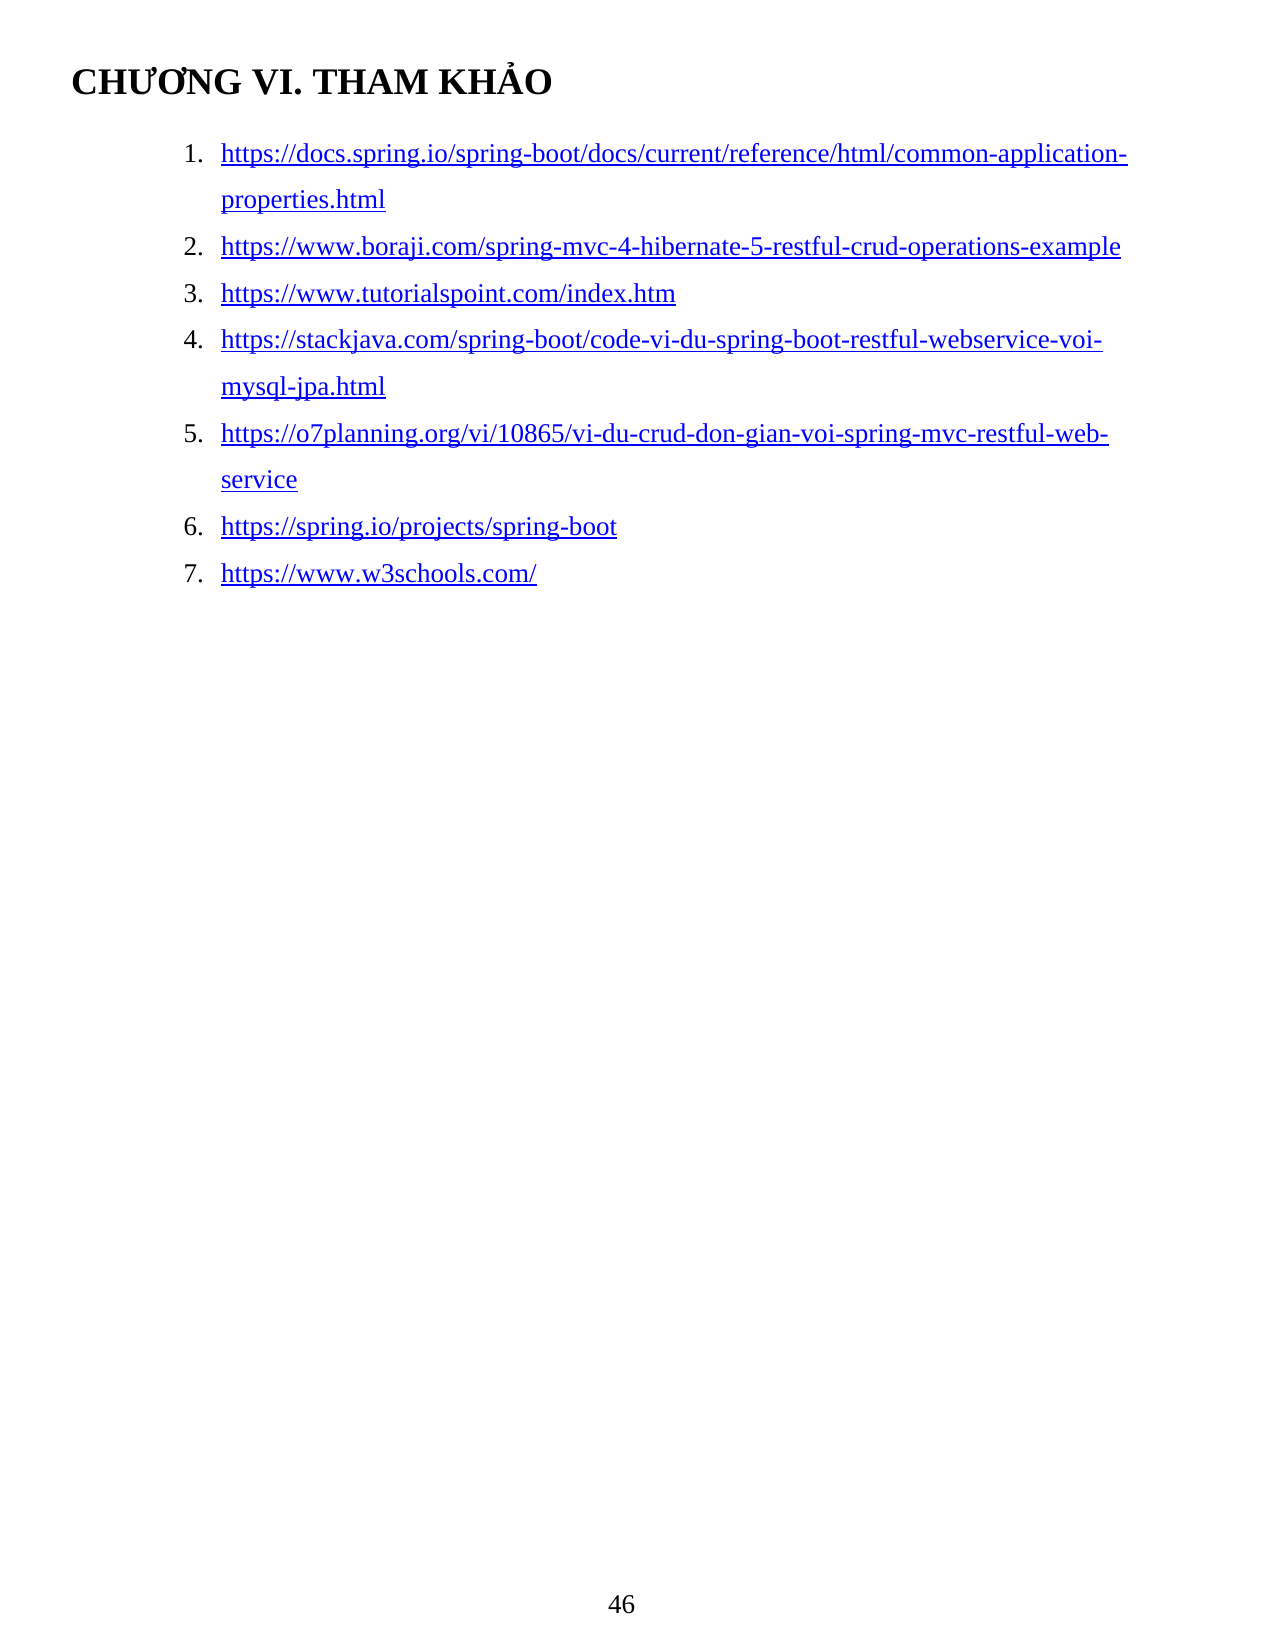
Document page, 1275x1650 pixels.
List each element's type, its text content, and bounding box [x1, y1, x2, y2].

list https://o7planning.org/vi/10865/vi-du-crud-don-gian-voi-spring-mvc-restful-web-service [183, 417, 1158, 495]
list https://www.w3schools.com/ [183, 557, 1158, 588]
list https://www.boraji.com/spring-mvc-4-hibernate-5-restful-crud-operations-example [183, 230, 1158, 261]
list https://www.tutorialspoint.com/index.htm [183, 277, 1158, 308]
subtitle CHƯƠNG VI. THAM KHẢO [71, 60, 1158, 103]
list https://docs.spring.io/spring-boot/docs/current/reference/html/common-application-properties.html [183, 137, 1158, 215]
list https://spring.io/projects/spring-boot [183, 510, 1158, 541]
list https://stackjava.com/spring-boot/code-vi-du-spring-boot-restful-webservice-voi-mysql-jpa.html [183, 324, 1158, 401]
